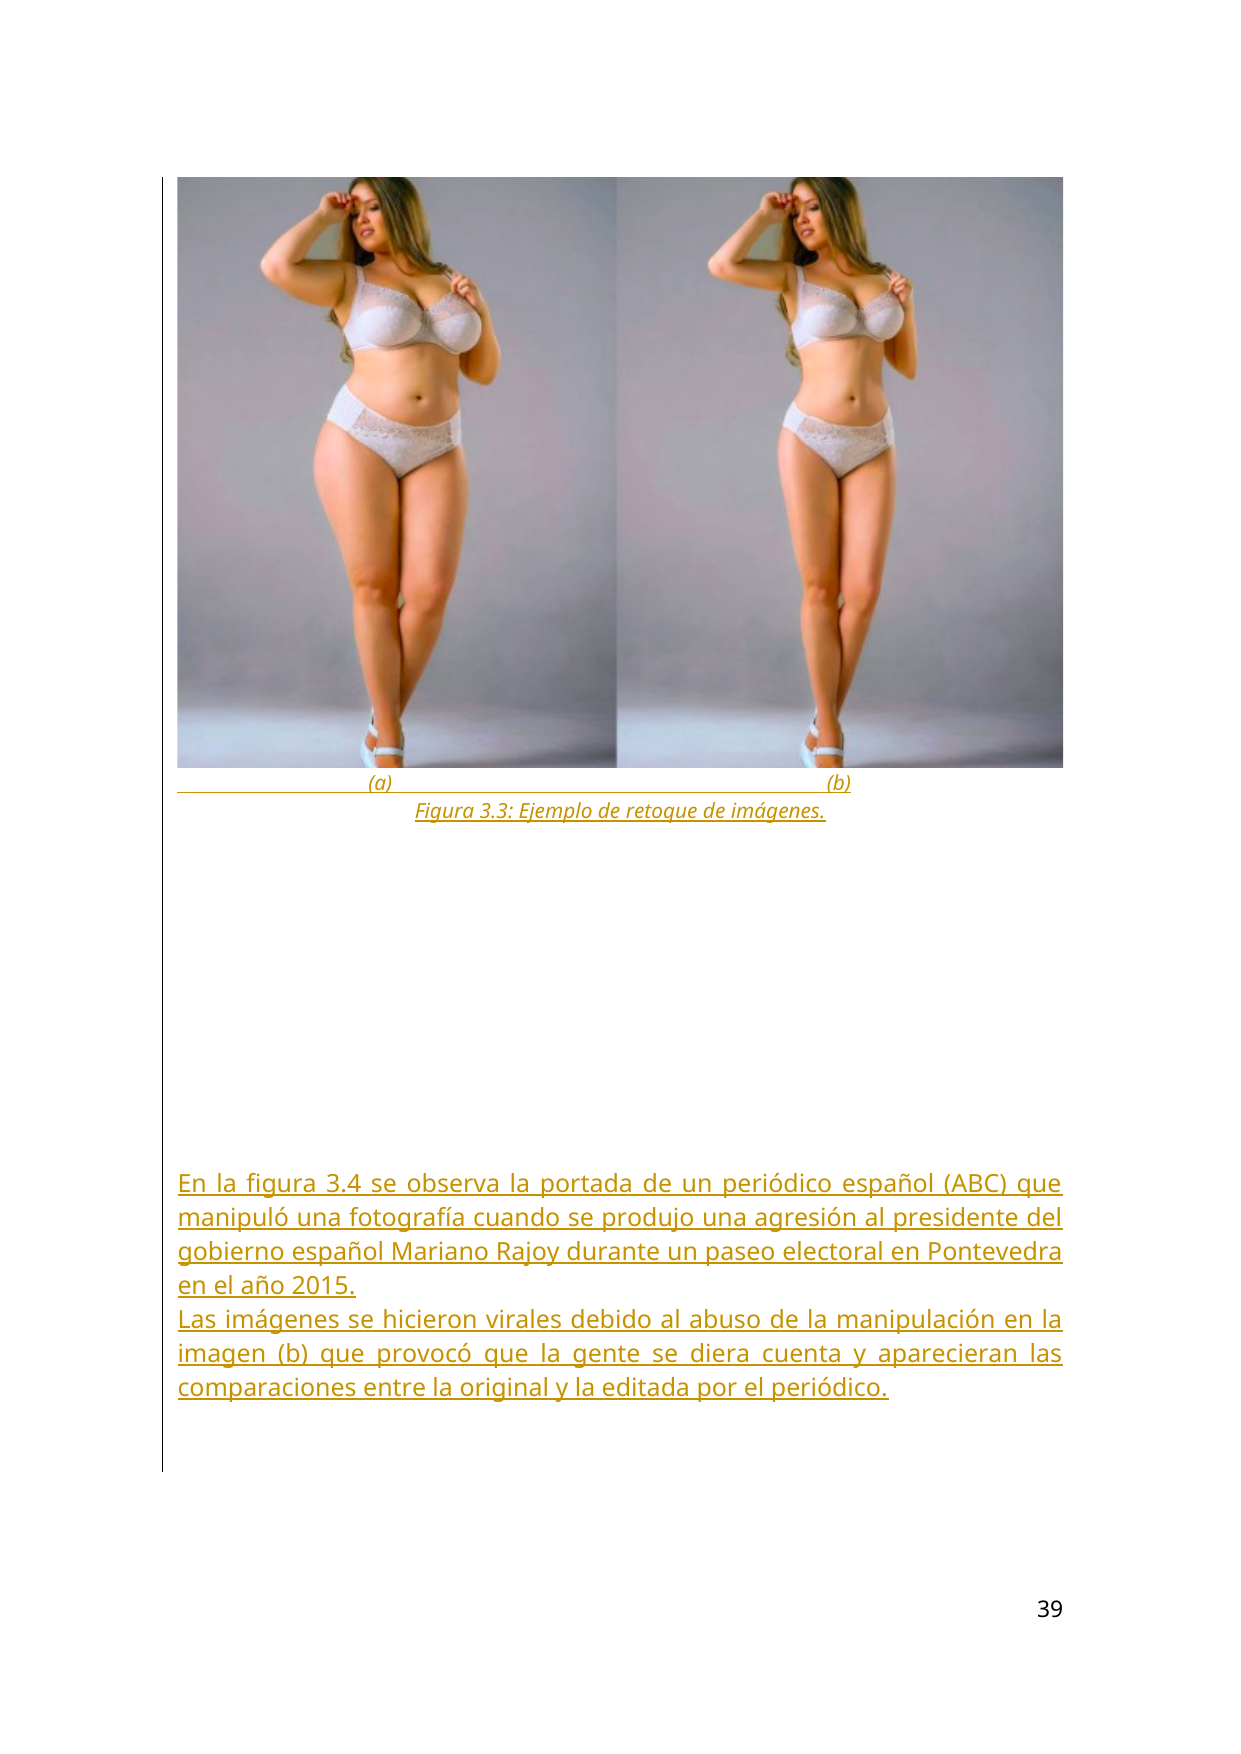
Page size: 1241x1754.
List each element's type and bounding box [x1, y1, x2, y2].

picture [177, 177, 1064, 768]
